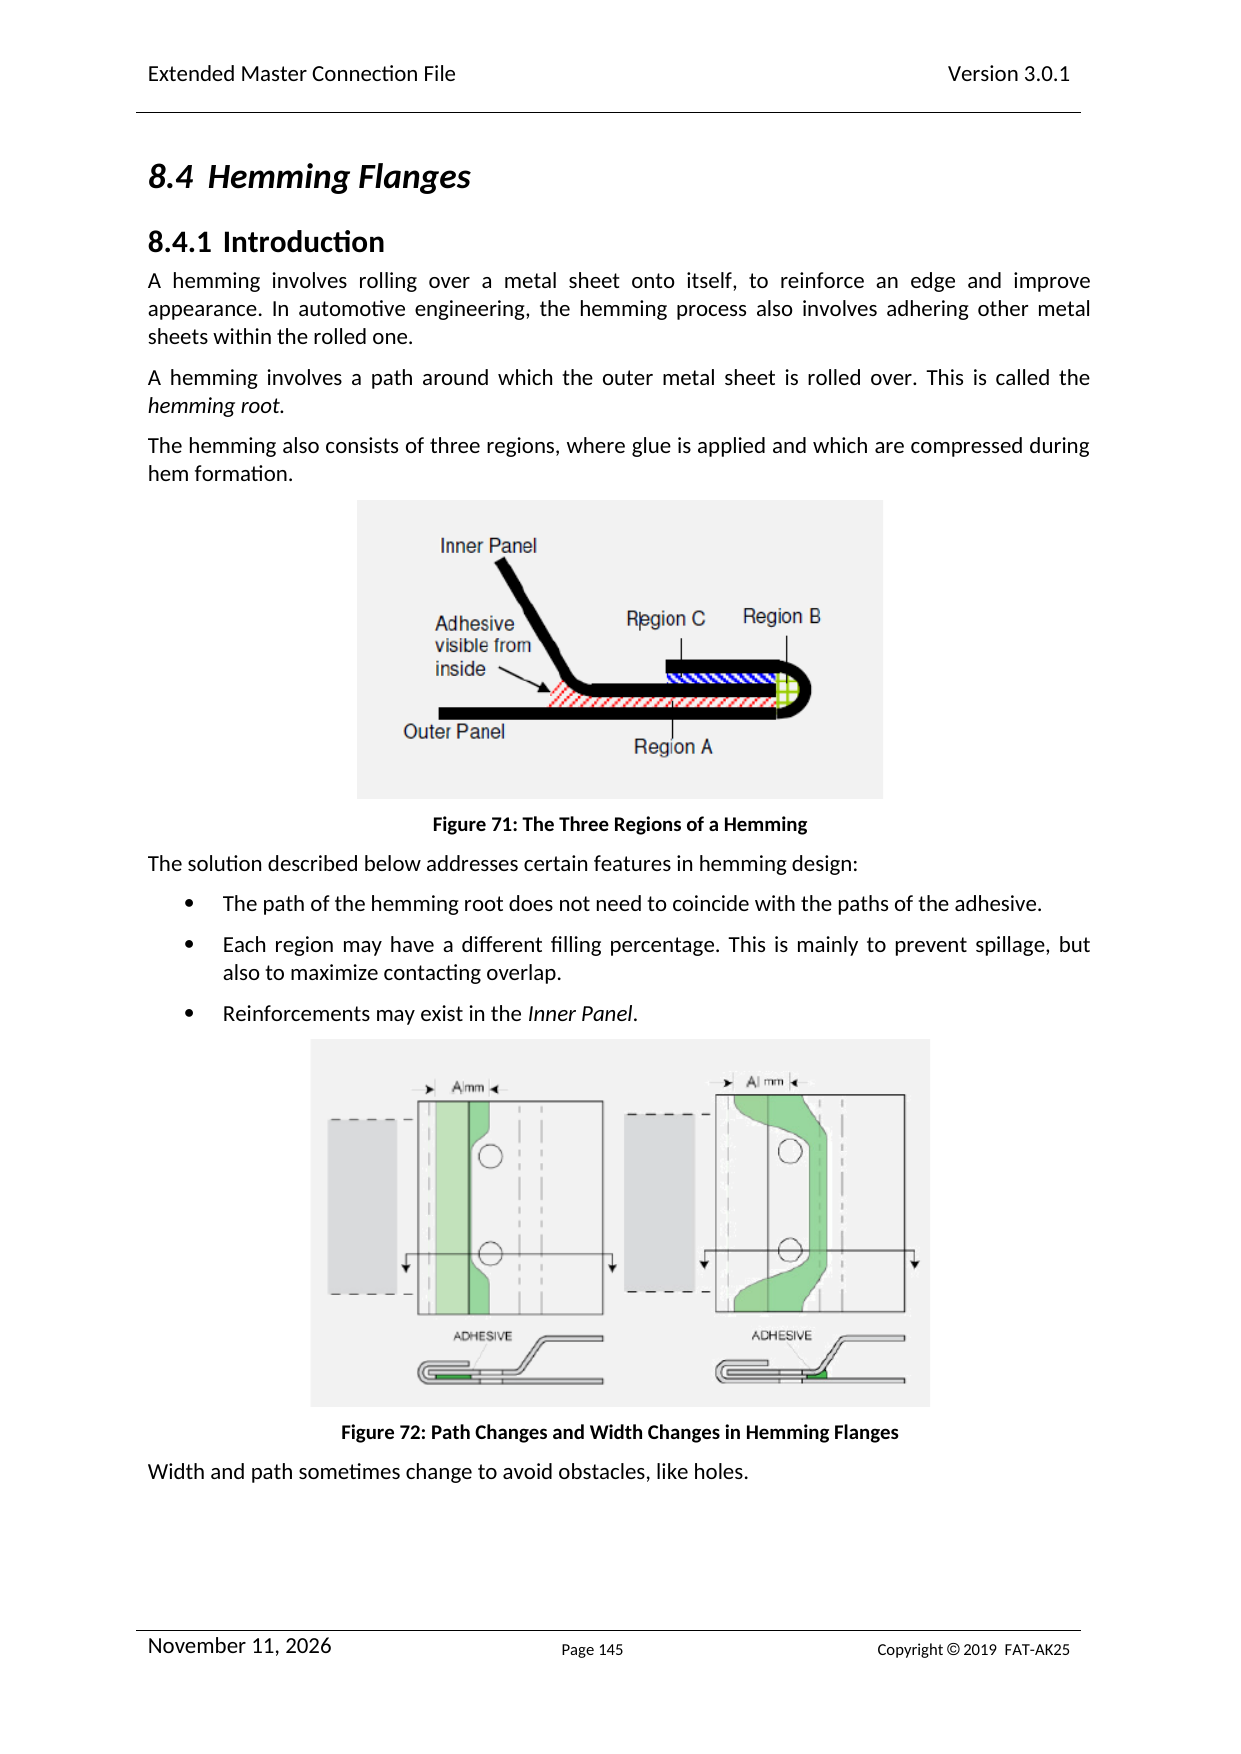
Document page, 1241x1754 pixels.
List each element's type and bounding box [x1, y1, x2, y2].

picture [310, 1039, 931, 1407]
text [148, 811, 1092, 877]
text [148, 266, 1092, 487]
picture [357, 500, 884, 799]
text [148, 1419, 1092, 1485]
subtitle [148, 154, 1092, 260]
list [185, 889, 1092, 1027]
